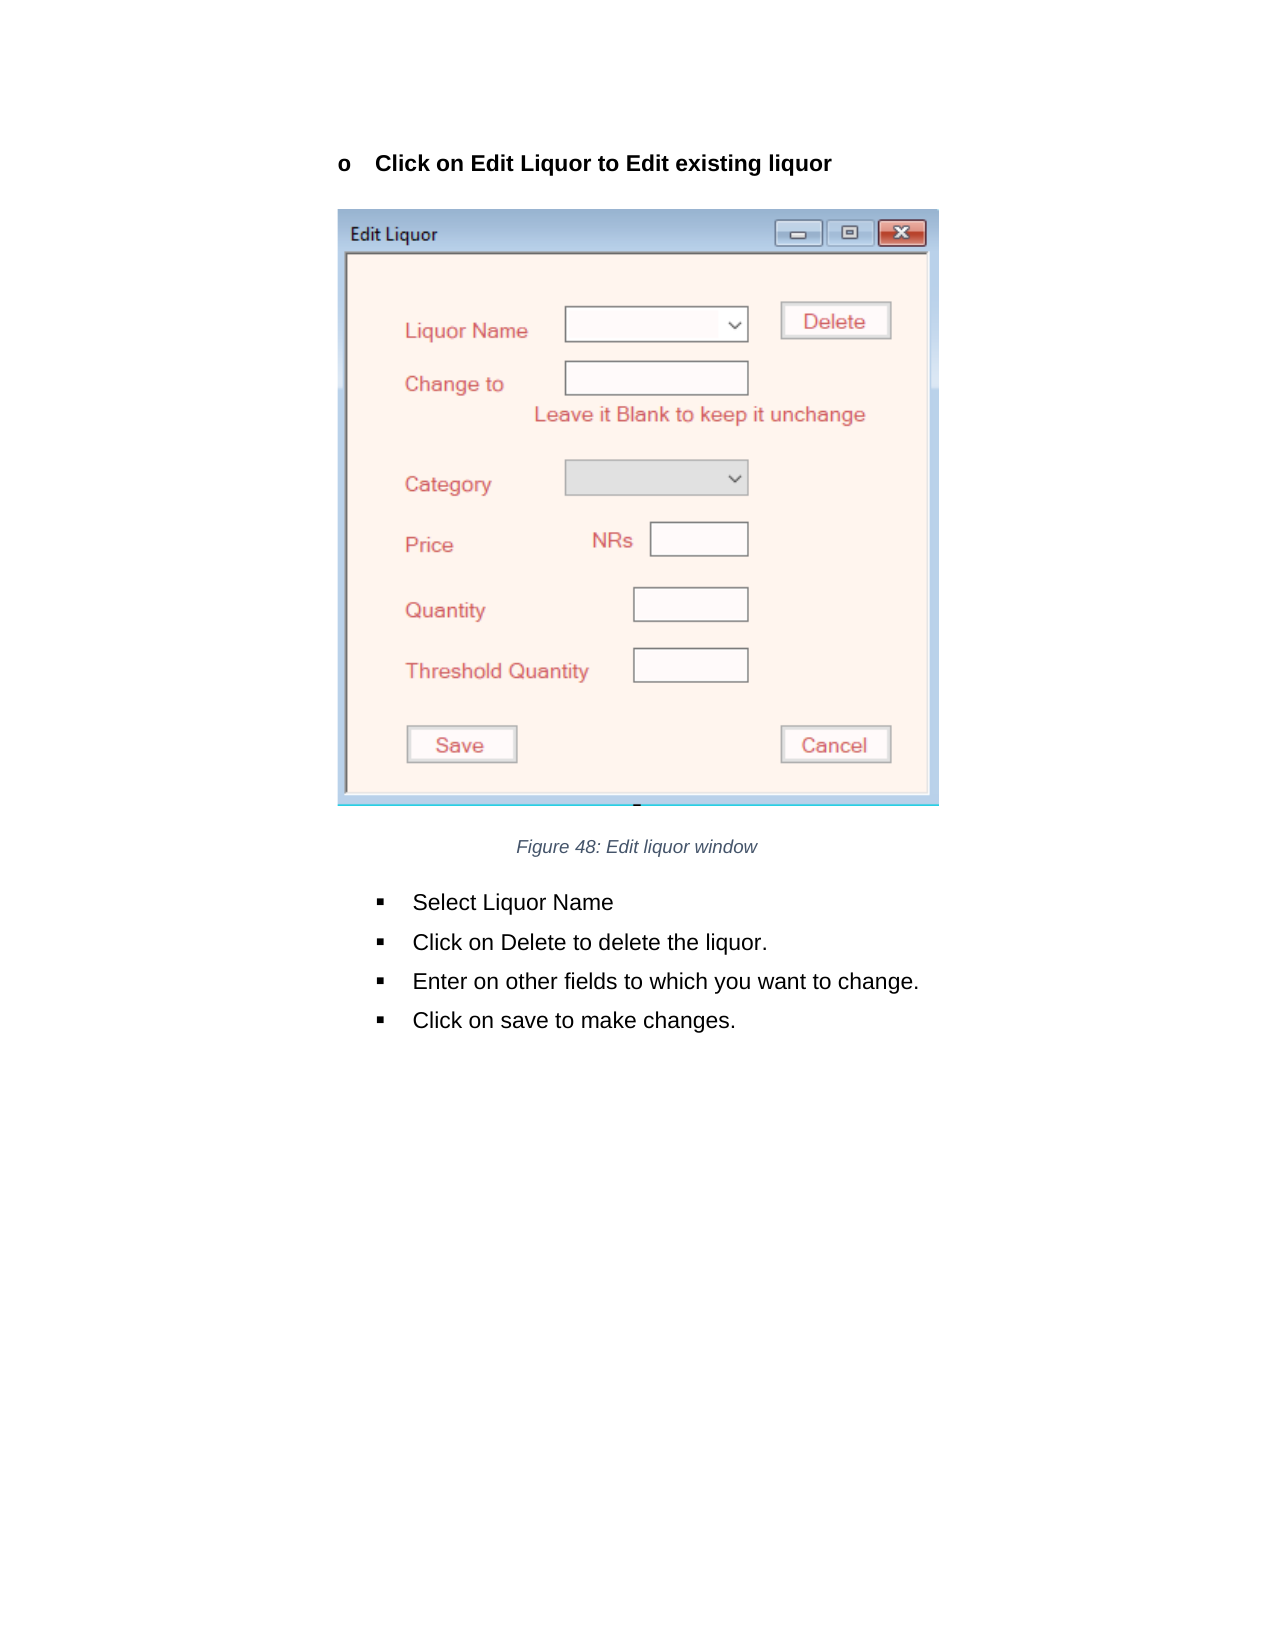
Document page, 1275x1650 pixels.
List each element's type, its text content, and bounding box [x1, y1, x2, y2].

list Click on Delete to delete the liquor. [375, 928, 1125, 955]
list Enter on other fields to which you want to change. [375, 968, 1125, 994]
picture [337, 209, 939, 806]
list Select Liquor Name [375, 889, 1125, 915]
list Click on save to make changes. [375, 1007, 1125, 1034]
list Click on Edit Liquor to Edit existing liquor [337, 150, 1125, 178]
text Figure : Edit liquor window [150, 836, 1125, 857]
